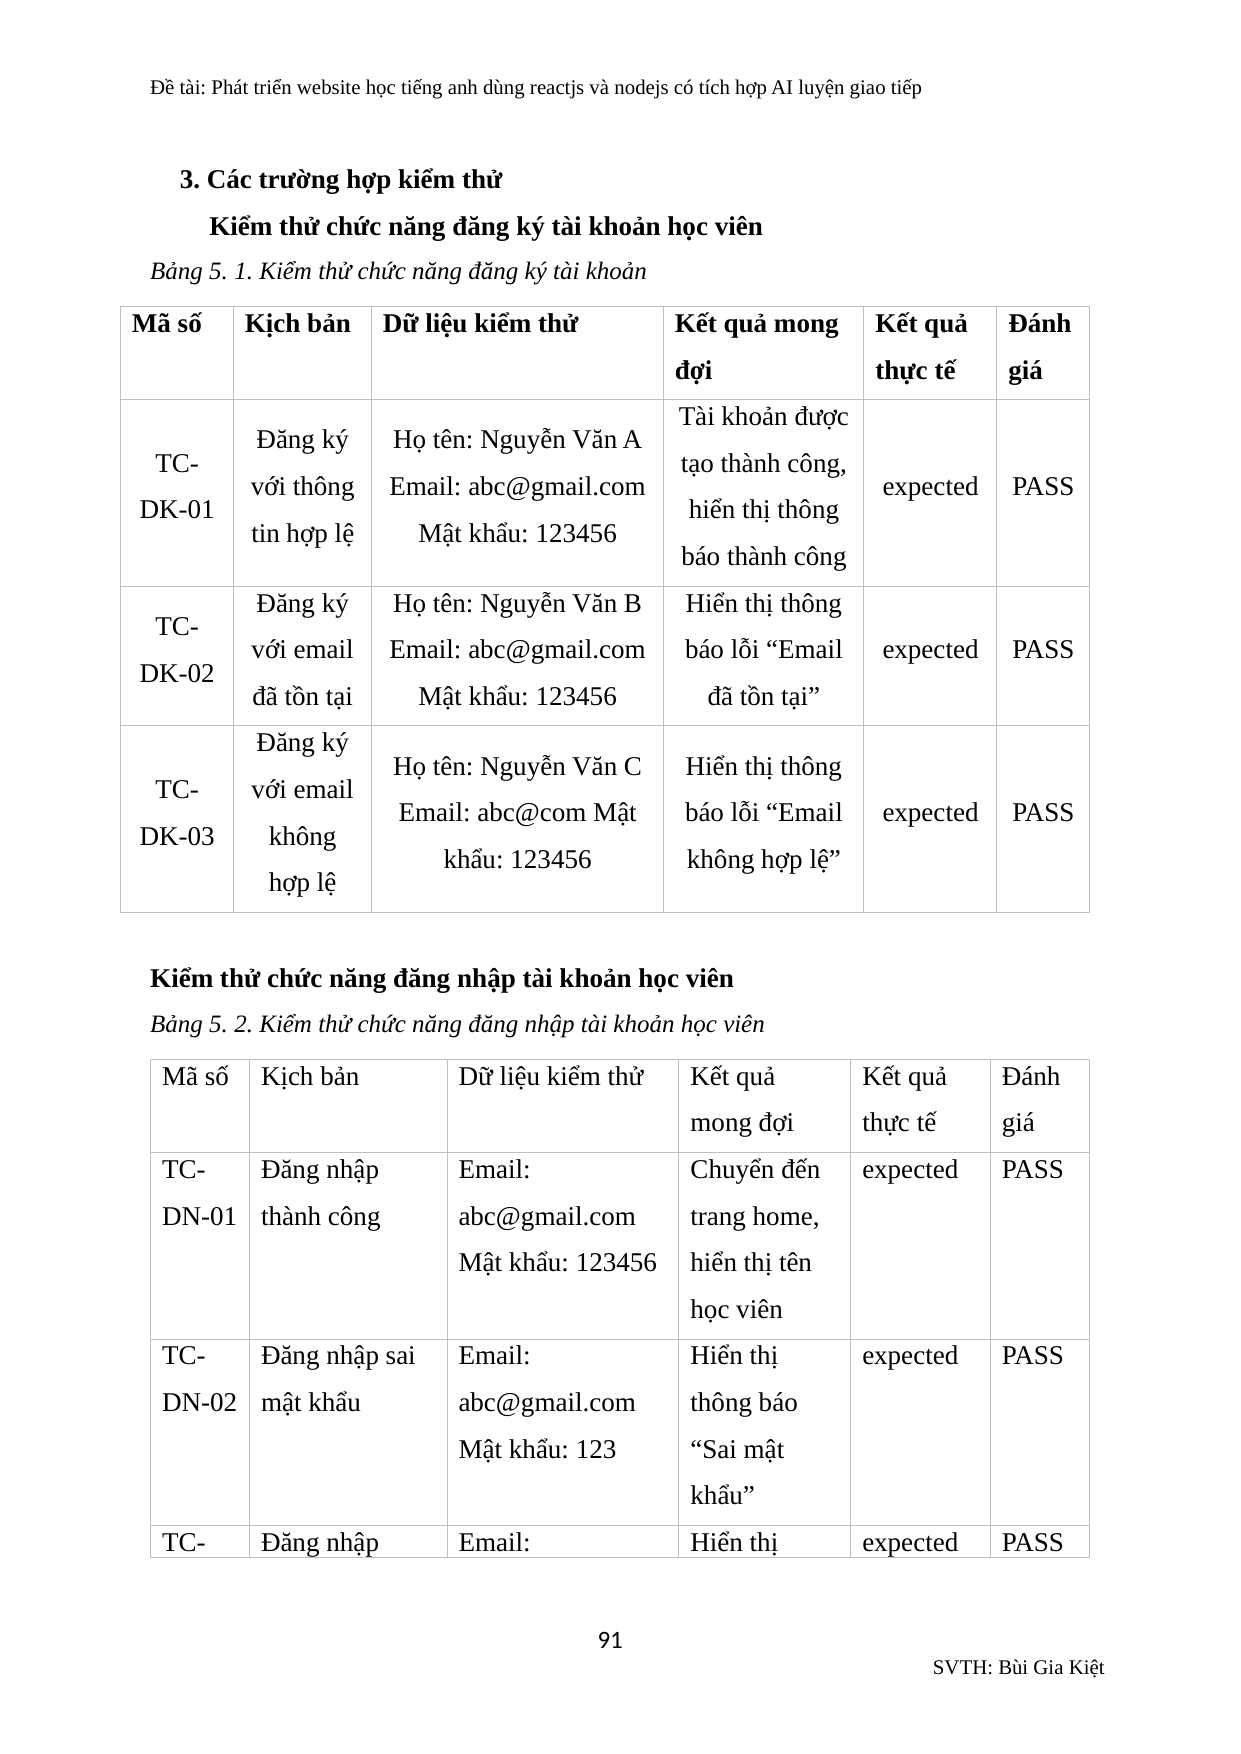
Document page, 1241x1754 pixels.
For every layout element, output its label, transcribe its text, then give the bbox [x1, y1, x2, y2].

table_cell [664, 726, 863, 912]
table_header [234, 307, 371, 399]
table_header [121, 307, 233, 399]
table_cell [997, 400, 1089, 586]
list Kiểm thử chức năng đăng ký tài khoản học viên [179, 210, 1090, 241]
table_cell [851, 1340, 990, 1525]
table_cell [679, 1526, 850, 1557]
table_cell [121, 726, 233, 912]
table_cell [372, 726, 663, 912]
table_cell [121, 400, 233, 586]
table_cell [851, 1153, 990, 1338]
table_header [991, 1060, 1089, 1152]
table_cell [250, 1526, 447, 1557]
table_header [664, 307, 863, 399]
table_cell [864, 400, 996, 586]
text Bảng 5. 1. Kiểm thử chức năng đăng ký tài khoản [150, 256, 1090, 285]
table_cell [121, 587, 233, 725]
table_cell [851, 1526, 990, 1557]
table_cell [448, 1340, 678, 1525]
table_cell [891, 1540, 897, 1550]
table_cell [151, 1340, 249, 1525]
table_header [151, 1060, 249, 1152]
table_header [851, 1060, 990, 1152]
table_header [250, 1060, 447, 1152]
text Kiểm thử chức năng đăng nhập tài khoản học viên [150, 963, 1090, 994]
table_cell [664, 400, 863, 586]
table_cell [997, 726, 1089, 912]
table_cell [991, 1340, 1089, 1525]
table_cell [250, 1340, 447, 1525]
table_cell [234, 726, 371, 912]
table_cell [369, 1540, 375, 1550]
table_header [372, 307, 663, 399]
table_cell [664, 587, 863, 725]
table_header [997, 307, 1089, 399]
text Bảng 5. 2. Kiểm thử chức năng đăng nhập tài khoản học viên [150, 1009, 1090, 1038]
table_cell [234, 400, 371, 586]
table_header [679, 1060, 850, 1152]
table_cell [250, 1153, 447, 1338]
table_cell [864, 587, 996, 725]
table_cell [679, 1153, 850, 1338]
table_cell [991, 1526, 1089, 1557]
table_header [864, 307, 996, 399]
subtitle 3. Các trường hợp kiểm thử [179, 163, 1090, 194]
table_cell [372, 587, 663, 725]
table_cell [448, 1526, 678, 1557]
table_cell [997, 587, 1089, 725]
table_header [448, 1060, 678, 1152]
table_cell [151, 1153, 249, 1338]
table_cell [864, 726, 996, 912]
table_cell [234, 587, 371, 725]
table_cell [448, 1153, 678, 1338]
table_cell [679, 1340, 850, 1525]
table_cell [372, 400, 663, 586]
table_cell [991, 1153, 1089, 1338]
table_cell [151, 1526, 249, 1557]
